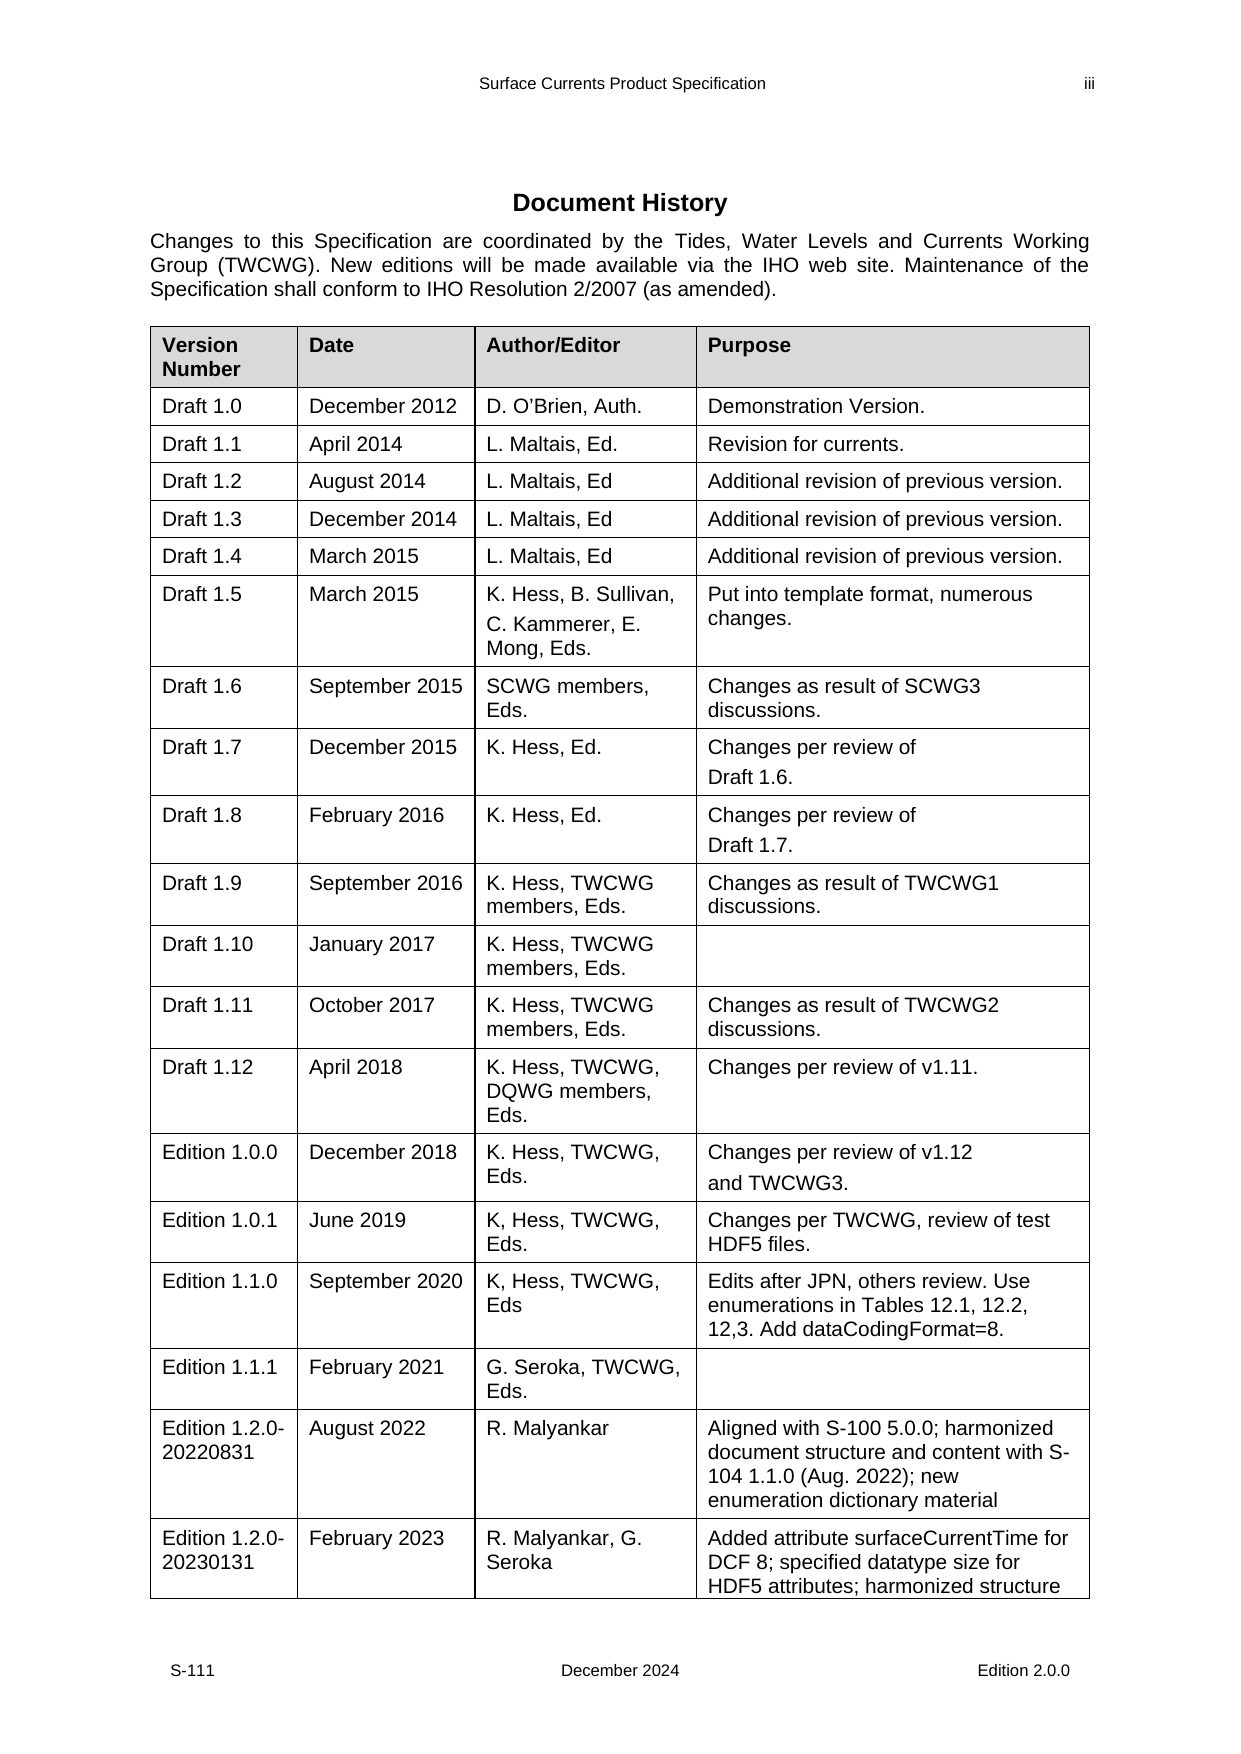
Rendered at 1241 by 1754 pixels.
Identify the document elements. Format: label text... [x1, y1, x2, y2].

table_cell December 2018 [298, 1134, 474, 1201]
table_cell Edition 1.0.0 [151, 1134, 297, 1201]
table_cell L. Maltais, Ed [476, 463, 696, 499]
table_header Date [298, 327, 474, 387]
table_cell Changes per review of v1.12 and TWCWG3. [697, 1134, 1089, 1201]
table_header Purpose [697, 327, 1089, 387]
table_cell Edition 1.1.1 [151, 1349, 297, 1409]
table_cell Draft 1.10 [151, 926, 297, 986]
table_cell SCWG members, Eds. [476, 667, 696, 728]
table_cell September 2015 [298, 667, 474, 728]
table_cell Edition 1.0.1 [151, 1202, 297, 1262]
table_cell K. Hess, TWCWG, Eds. [476, 1134, 696, 1201]
text Changes to this Specification are coordinated by the Tides, Water Levels and Currents Working Group (TWCWG). New editions will be made available via the IHO web site. Maintenance of the Specification shall conform to IHO Resolution 2/2007 (as amended). [150, 229, 1090, 301]
table_cell February 2016 [298, 796, 474, 863]
table_cell K. Hess, TWCWG members, Eds. [476, 864, 696, 924]
table_cell March 2015 [298, 538, 474, 574]
table_header Version Number [151, 327, 297, 387]
table_cell [697, 1349, 1089, 1409]
table_cell Changes as result of TWCWG1 discussions. [697, 864, 1089, 924]
table_cell August 2022 [298, 1410, 474, 1518]
table_cell Draft 1.12 [151, 1049, 297, 1133]
table_cell June 2019 [298, 1202, 474, 1262]
table_cell Edition 1.2.0-20220831 [151, 1410, 297, 1518]
table_cell December 2012 [298, 388, 474, 424]
table_header Author/Editor [476, 327, 696, 387]
table_cell Draft 1.6 [151, 667, 297, 728]
table_cell Aligned with S-100 5.0.0; harmonized document structure and content with S-104 1.1.0 (Aug. 2022); new enumeration dictionary material [697, 1410, 1089, 1518]
table_cell Edits after JPN, others review. Use enumerations in Tables 12.1, 12.2, 12,3. Add dataCodingFormat=8. [697, 1263, 1089, 1347]
table_cell R. Malyankar [476, 1410, 696, 1518]
table_cell Draft 1.1 [151, 426, 297, 462]
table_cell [697, 1519, 1089, 1597]
table_cell Draft 1.4 [151, 538, 297, 574]
table_cell Changes per review of v1.11. [697, 1049, 1089, 1133]
table_cell September 2016 [298, 864, 474, 924]
table_cell December 2014 [298, 501, 474, 537]
table_cell April 2014 [298, 426, 474, 462]
table_cell K. Hess, Ed. [476, 796, 696, 863]
table_cell G. Seroka, TWCWG, Eds. [476, 1349, 696, 1409]
table_cell October 2017 [298, 987, 474, 1047]
text Document History [150, 187, 1090, 216]
table_cell K. Hess, TWCWG members, Eds. [476, 987, 696, 1047]
table_cell September 2020 [298, 1263, 474, 1347]
table_cell K, Hess, TWCWG, Eds. [476, 1202, 696, 1262]
table_cell K. Hess, Ed. [476, 729, 696, 795]
table_cell L. Maltais, Ed [476, 538, 696, 574]
table_cell March 2015 [298, 576, 474, 666]
table_cell Draft 1.9 [151, 864, 297, 924]
table_cell Draft 1.2 [151, 463, 297, 499]
table_cell Changes per review of Draft 1.7. [697, 796, 1089, 863]
table_cell Edition 1.1.0 [151, 1263, 297, 1347]
table_cell Changes per review of Draft 1.6. [697, 729, 1089, 795]
table_cell L. Maltais, Ed [476, 501, 696, 537]
table_cell K. Hess, B. Sullivan, C. Kammerer, E. Mong, Eds. [476, 576, 696, 666]
table_cell Changes per TWCWG, review of test HDF5 files. [697, 1202, 1089, 1262]
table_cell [476, 1519, 696, 1597]
table_cell Additional revision of previous version. [697, 463, 1089, 499]
table_cell February 2021 [298, 1349, 474, 1409]
table_cell Revision for currents. [697, 426, 1089, 462]
table_cell Changes as result of SCWG3 discussions. [697, 667, 1089, 728]
table_cell Draft 1.0 [151, 388, 297, 424]
table_cell February 2023 [298, 1519, 474, 1597]
table_cell December 2015 [298, 729, 474, 795]
table_cell April 2018 [298, 1049, 474, 1133]
table_cell K. Hess, TWCWG, DQWG members, Eds. [476, 1049, 696, 1133]
table_cell January 2017 [298, 926, 474, 986]
table_cell Draft 1.7 [151, 729, 297, 795]
table_cell L. Maltais, Ed. [476, 426, 696, 462]
table_cell Put into template format, numerous changes. [697, 576, 1089, 666]
table_cell K, Hess, TWCWG, Eds [476, 1263, 696, 1347]
table_cell Additional revision of previous version. [697, 501, 1089, 537]
table_cell D. O’Brien, Auth. [476, 388, 696, 424]
table_cell Draft 1.8 [151, 796, 297, 863]
table_cell Draft 1.3 [151, 501, 297, 537]
table_cell Draft 1.5 [151, 576, 297, 666]
table_cell Additional revision of previous version. [697, 538, 1089, 574]
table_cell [151, 1519, 297, 1597]
table_cell Draft 1.11 [151, 987, 297, 1047]
table_cell Demonstration Version. [697, 388, 1089, 424]
table_cell Changes as result of TWCWG2 discussions. [697, 987, 1089, 1047]
table_cell K. Hess, TWCWG members, Eds. [476, 926, 696, 986]
table_cell August 2014 [298, 463, 474, 499]
table_cell [697, 926, 1089, 986]
